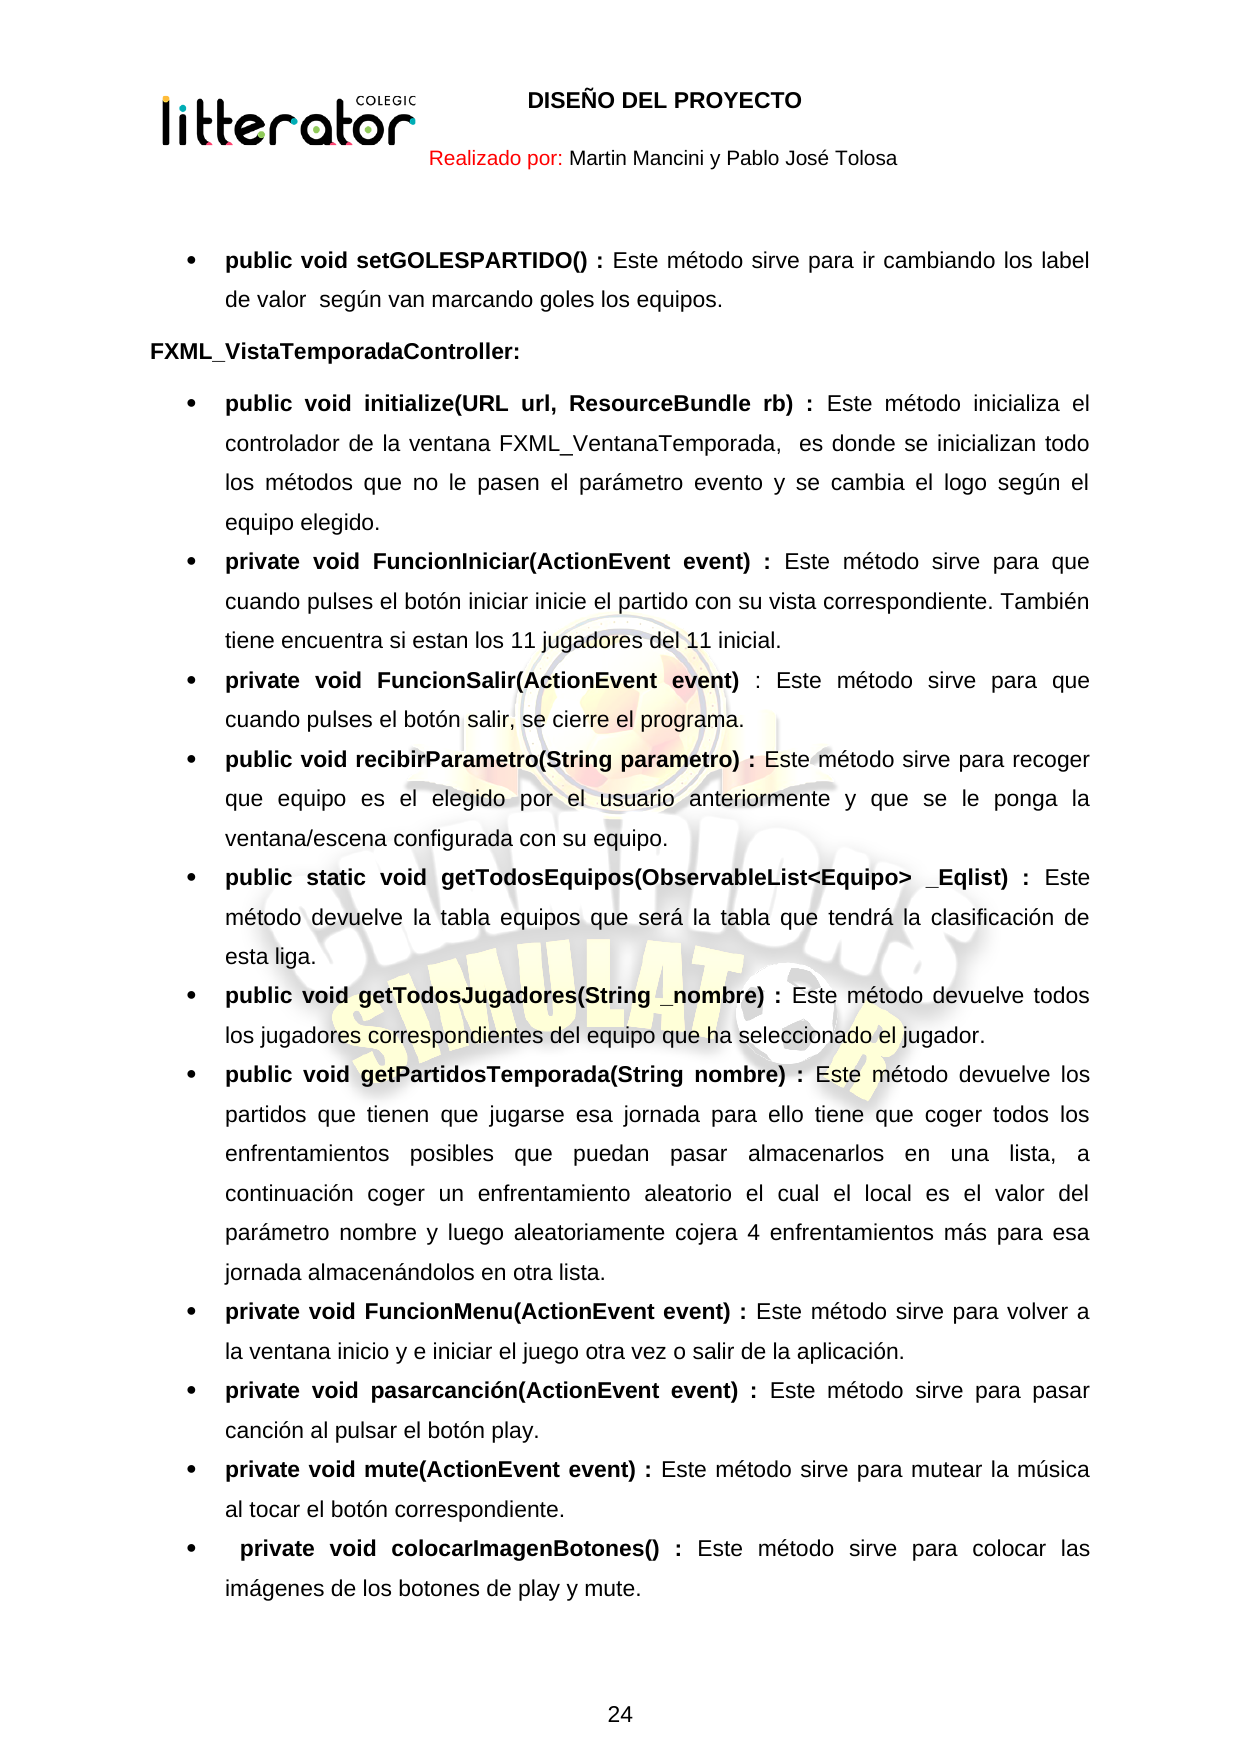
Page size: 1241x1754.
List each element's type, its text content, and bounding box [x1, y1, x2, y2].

list public void initialize(URL url, ResourceBundle rb) : Este método inicializa el controlador de la ventana FXML_VentanaTemporada, es donde se inicializan todo los métodos que no le pasen el parámetro evento y se cambia el logo según el equipo elegido. [187, 390, 1090, 535]
list public void setGOLESPARTIDO() : Este método sirve para ir cambiando los label de valor según van marcando goles los equipos. [187, 247, 1090, 313]
list public void getPartidosTemporada(String nombre) : Este método devuelve los partidos que tienen que jugarse esa jornada para ello tiene que coger todos los enfrentamientos posibles que puedan pasar almacenarlos en una lista, a continuación coger un enfrentamiento aleatorio el cual el local es el valor del parámetro nombre y luego aleatoriamente cojera 4 enfrentamientos más para esa jornada almacenándolos en otra lista. [187, 1061, 1090, 1285]
list public void recibirParametro(String parametro) : Este método sirve para recoger que equipo es el elegido por el usuario anteriormente y que se le ponga la ventana/escena configurada con su equipo. [187, 746, 1090, 851]
list private void FuncionIniciar(ActionEvent event) : Este método sirve para que cuando pulses el botón iniciar inicie el partido con su vista correspondiente. También tiene encuentra si estan los 11 jugadores del 11 inicial. [187, 548, 1090, 653]
picture [162, 95, 416, 146]
list public static void getTodosEquipos(ObservableList<Equipo> _Eqlist) : Este método devuelve la tabla equipos que será la tabla que tendrá la clasificación de esta liga. [187, 864, 1090, 969]
list private void colocarImagenBotones() : Este método sirve para colocar las imágenes de los botones de play y mute. [187, 1535, 1090, 1601]
list private void mute(ActionEvent event) : Este método sirve para mutear la música al tocar el botón correspondiente. [187, 1456, 1090, 1522]
list private void FuncionMenu(ActionEvent event) : Este método sirve para volver a la ventana inicio y e iniciar el juego otra vez o salir de la aplicación. [187, 1298, 1090, 1364]
list public void getTodosJugadores(String _nombre) : Este método devuelve todos los jugadores correspondientes del equipo que ha seleccionado el jugador. [187, 982, 1090, 1048]
list private void pasarcanción(ActionEvent event) : Este método sirve para pasar canción al pulsar el botón play. [187, 1377, 1090, 1443]
text FXML_VistaTemporadaController: [150, 338, 1090, 365]
list private void FuncionSalir(ActionEvent event) : Este método sirve para que cuando pulses el botón salir, se cierre el programa. [187, 667, 1090, 732]
